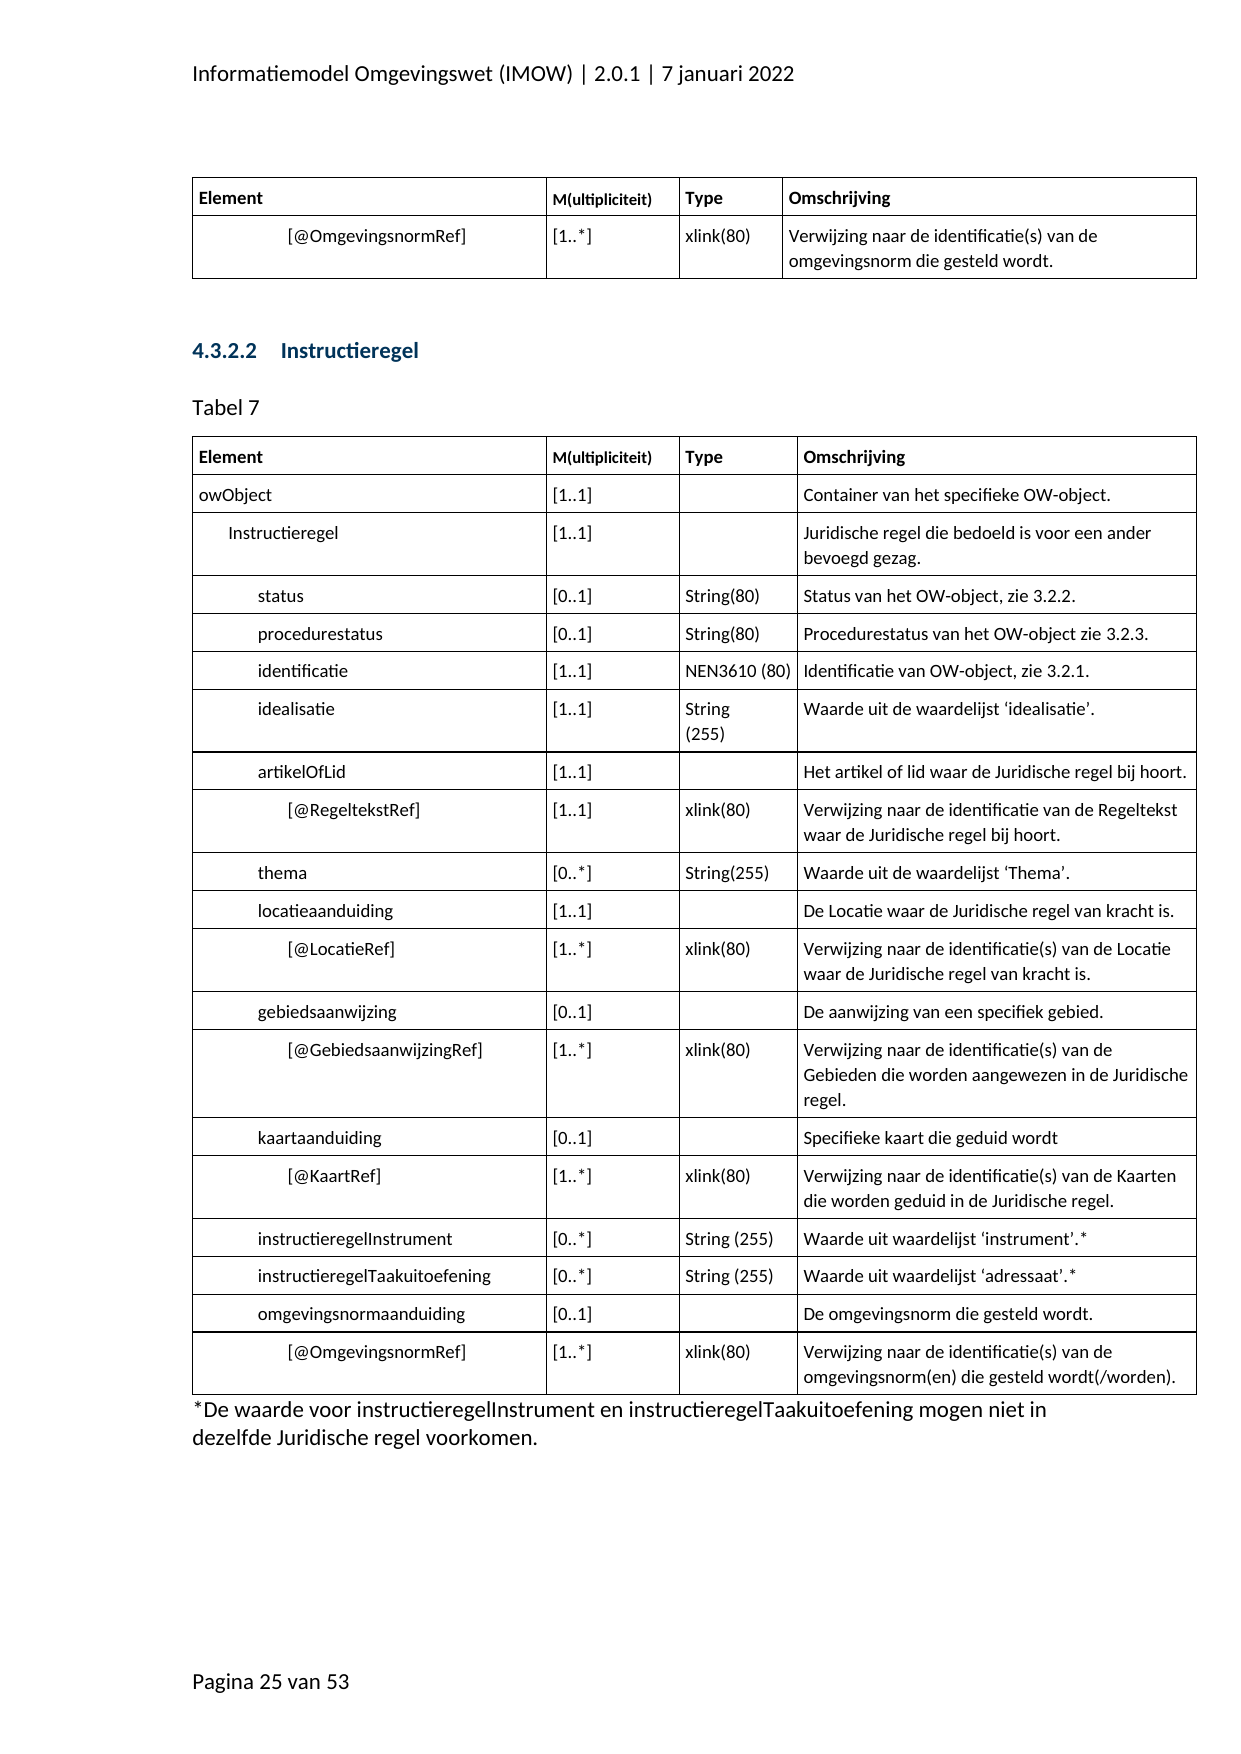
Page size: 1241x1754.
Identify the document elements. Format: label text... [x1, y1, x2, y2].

table_cell [0..1] [547, 614, 679, 651]
table_cell De Locatie waar de Juridische regel van kracht is. [798, 891, 1196, 928]
table_cell String(255) [680, 853, 797, 890]
table_header M(ultipliciteit) [547, 437, 679, 474]
table_cell [1..1] [547, 891, 679, 928]
table_cell Waarde uit waardelijst ‘adressaat’.* [798, 1257, 1196, 1293]
table_header Omschrijving [783, 178, 1196, 215]
table_cell [0..*] [547, 1257, 679, 1293]
table_cell gebiedsaanwijzing [193, 992, 546, 1029]
table_cell artikelOfLid [193, 753, 546, 789]
table_header Type [680, 178, 782, 215]
table_header Element [193, 437, 546, 474]
table_cell Verwijzing naar de identificatie(s) van de Gebieden die worden aangewezen in de Juridische regel. [798, 1030, 1196, 1117]
table_cell Waarde uit waardelijst ‘instrument’.* [798, 1219, 1196, 1256]
table_cell [1..1] [547, 690, 679, 751]
table_header M(ultipliciteit) [547, 178, 679, 215]
table_cell Status van het OW-object, zie 3.2.2. [798, 576, 1196, 613]
table_cell xlink(80) [680, 1156, 797, 1218]
table_cell [@LocatieRef] [193, 929, 546, 991]
table_cell [0..1] [547, 1295, 679, 1331]
table_cell status [193, 576, 546, 613]
table_cell Waarde uit de waardelijst ‘Thema’. [798, 853, 1196, 890]
table_cell [680, 1295, 797, 1331]
table_cell [1..*] [547, 1156, 679, 1218]
table_cell [1..*] [547, 1333, 679, 1394]
table_cell String(80) [680, 576, 797, 613]
table_cell Juridische regel die bedoeld is voor een ander bevoegd gezag. [798, 513, 1196, 575]
table_cell [@OmgevingsnormRef] [193, 1333, 546, 1394]
table_cell owObject [193, 475, 546, 512]
table_cell xlink(80) [680, 216, 782, 278]
table_cell procedurestatus [193, 614, 546, 651]
table_cell Verwijzing naar de identificatie(s) van de omgevingsnorm die gesteld wordt. [783, 216, 1196, 278]
table_cell Verwijzing naar de identificatie(s) van de omgevingsnorm(en) die gesteld wordt(/worden). [798, 1333, 1196, 1394]
table_cell Container van het specifieke OW-object. [798, 475, 1196, 512]
table_cell [0..1] [547, 992, 679, 1029]
table_cell Verwijzing naar de identificatie(s) van de Kaarten die worden geduid in de Juridische regel. [798, 1156, 1196, 1218]
text *De waarde voor instructieregelInstrument en instructieregelTaakuitoefening mogen niet in dezelfde Juridische regel voorkomen. [192, 1395, 1092, 1451]
table_cell Instructieregel [193, 513, 546, 575]
table_cell De omgevingsnorm die gesteld wordt. [798, 1295, 1196, 1331]
table_cell Waarde uit de waardelijst ‘idealisatie’. [798, 690, 1196, 751]
table_cell Het artikel of lid waar de Juridische regel bij hoort. [798, 753, 1196, 789]
table_cell [680, 513, 797, 575]
table_cell xlink(80) [680, 929, 797, 991]
table_cell [@KaartRef] [193, 1156, 546, 1218]
table_cell Specifieke kaart die geduid wordt [798, 1118, 1196, 1155]
table_cell instructieregelInstrument [193, 1219, 546, 1256]
table_cell idealisatie [193, 690, 546, 751]
table_cell [680, 753, 797, 789]
table_header Omschrijving [798, 437, 1196, 474]
table_cell Verwijzing naar de identificatie(s) van de Locatie waar de Juridische regel van kracht is. [798, 929, 1196, 991]
table_header Element [193, 178, 546, 215]
table_cell [1..1] [547, 513, 679, 575]
table_header Type [680, 437, 797, 474]
table_cell [0..1] [547, 576, 679, 613]
table_cell omgevingsnormaanduiding [193, 1295, 546, 1331]
table_cell identificatie [193, 652, 546, 688]
table_cell [1..1] [547, 475, 679, 512]
table_cell [@OmgevingsnormRef] [193, 216, 546, 278]
subtitle Instructieregel [192, 336, 1092, 364]
table_cell [1..1] [547, 753, 679, 789]
table_cell NEN3610 (80) [680, 652, 797, 688]
table_cell [@RegeltekstRef] [193, 790, 546, 852]
table_cell [1..*] [547, 1030, 679, 1117]
table_cell [680, 1118, 797, 1155]
table_cell xlink(80) [680, 1333, 797, 1394]
table_cell Identificatie van OW-object, zie 3.2.1. [798, 652, 1196, 688]
table_cell String (255) [680, 690, 797, 751]
table_cell [0..*] [547, 853, 679, 890]
table_cell [680, 891, 797, 928]
table_cell De aanwijzing van een specifiek gebied. [798, 992, 1196, 1029]
table_cell Procedurestatus van het OW-object zie 3.2.3. [798, 614, 1196, 651]
table_cell [0..*] [547, 1219, 679, 1256]
table_cell [1..1] [547, 652, 679, 688]
table_cell [680, 475, 797, 512]
table_cell kaartaanduiding [193, 1118, 546, 1155]
table_cell xlink(80) [680, 790, 797, 852]
table_cell [680, 992, 797, 1029]
table_cell instructieregelTaakuitoefening [193, 1257, 546, 1293]
table_cell [1..*] [547, 216, 679, 278]
table_cell [1..*] [547, 929, 679, 991]
table_cell [@GebiedsaanwijzingRef] [193, 1030, 546, 1117]
table_cell [0..1] [547, 1118, 679, 1155]
table_cell thema [193, 853, 546, 890]
table_cell Verwijzing naar de identificatie van de Regeltekst waar de Juridische regel bij hoort. [798, 790, 1196, 852]
table_cell String(80) [680, 614, 797, 651]
table_cell String (255) [680, 1257, 797, 1293]
table_cell [1..1] [547, 790, 679, 852]
table_cell locatieaanduiding [193, 891, 546, 928]
table_cell xlink(80) [680, 1030, 797, 1117]
table_cell String (255) [680, 1219, 797, 1256]
